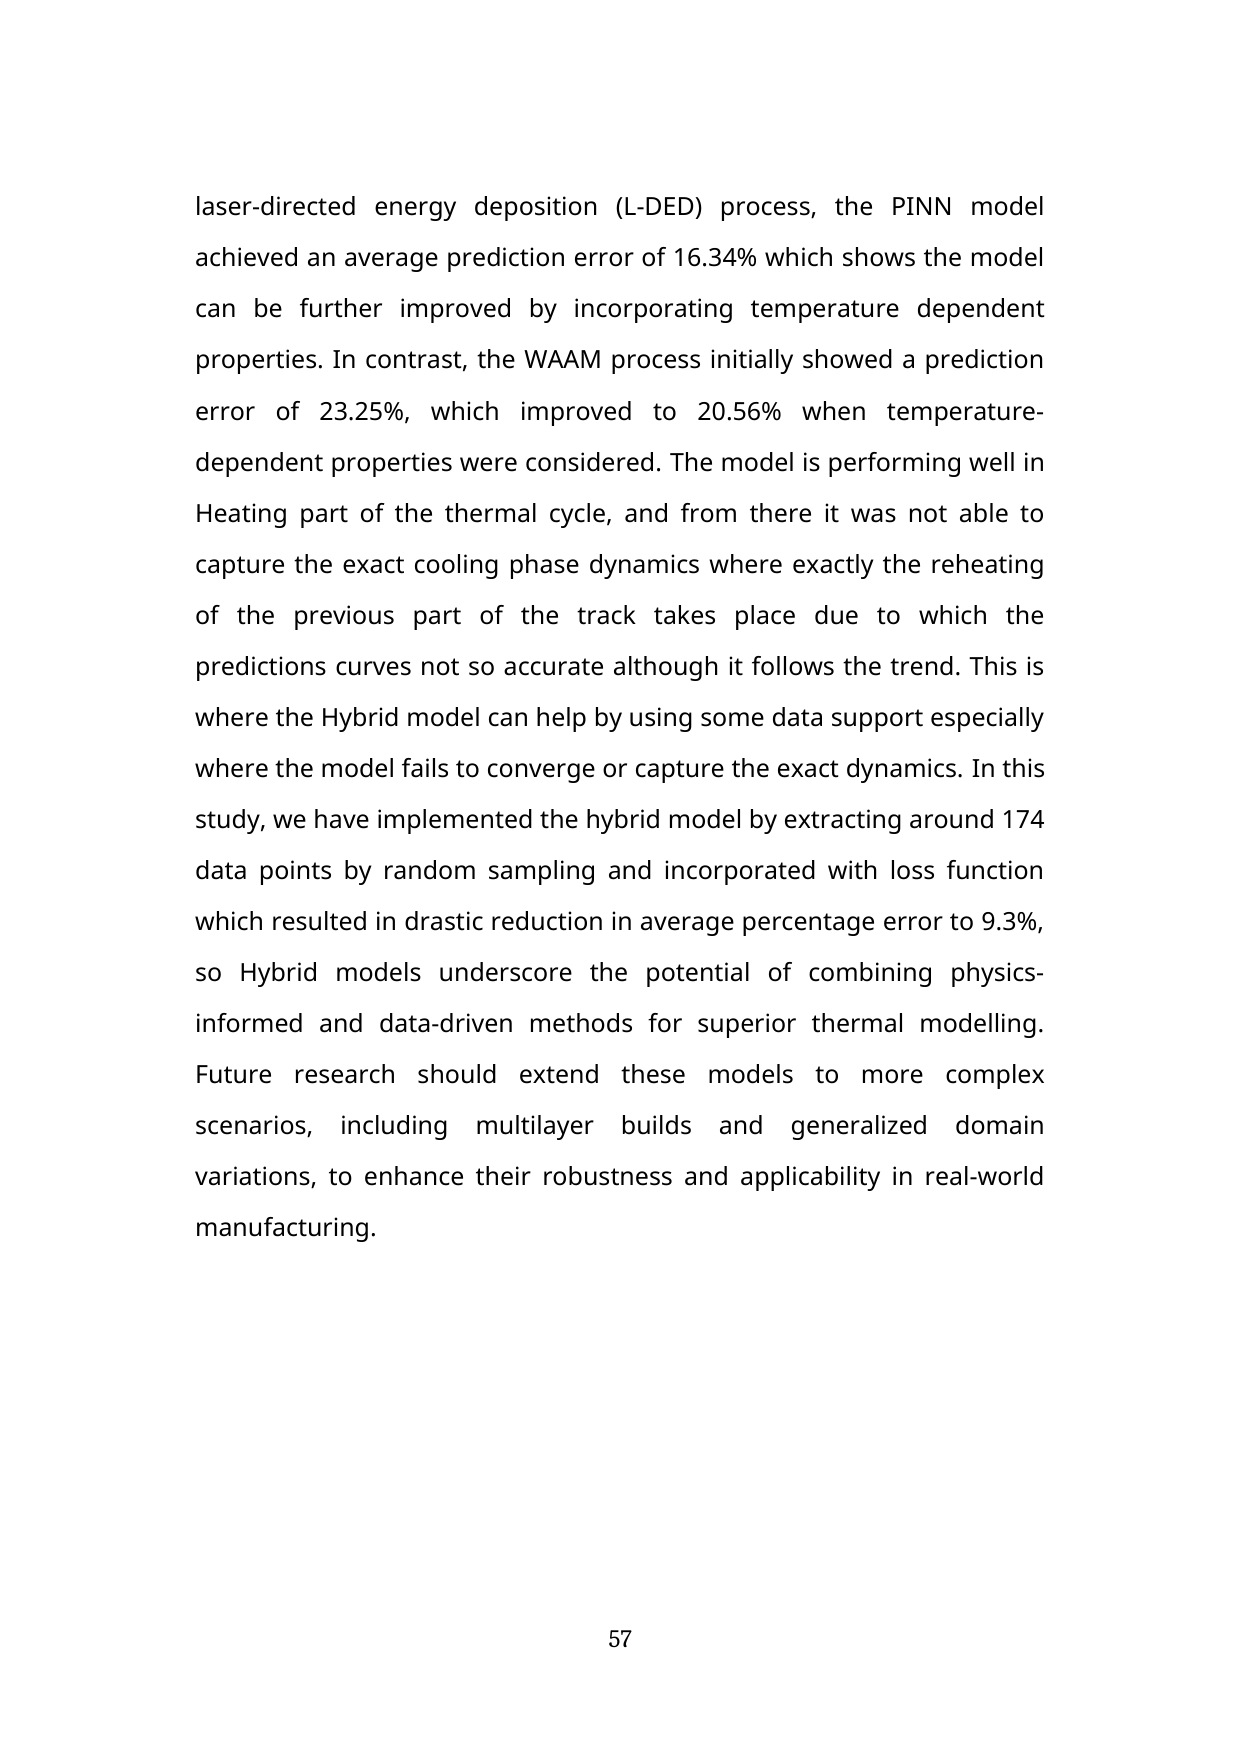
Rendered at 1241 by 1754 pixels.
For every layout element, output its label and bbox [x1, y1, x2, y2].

text [195, 189, 1045, 1244]
